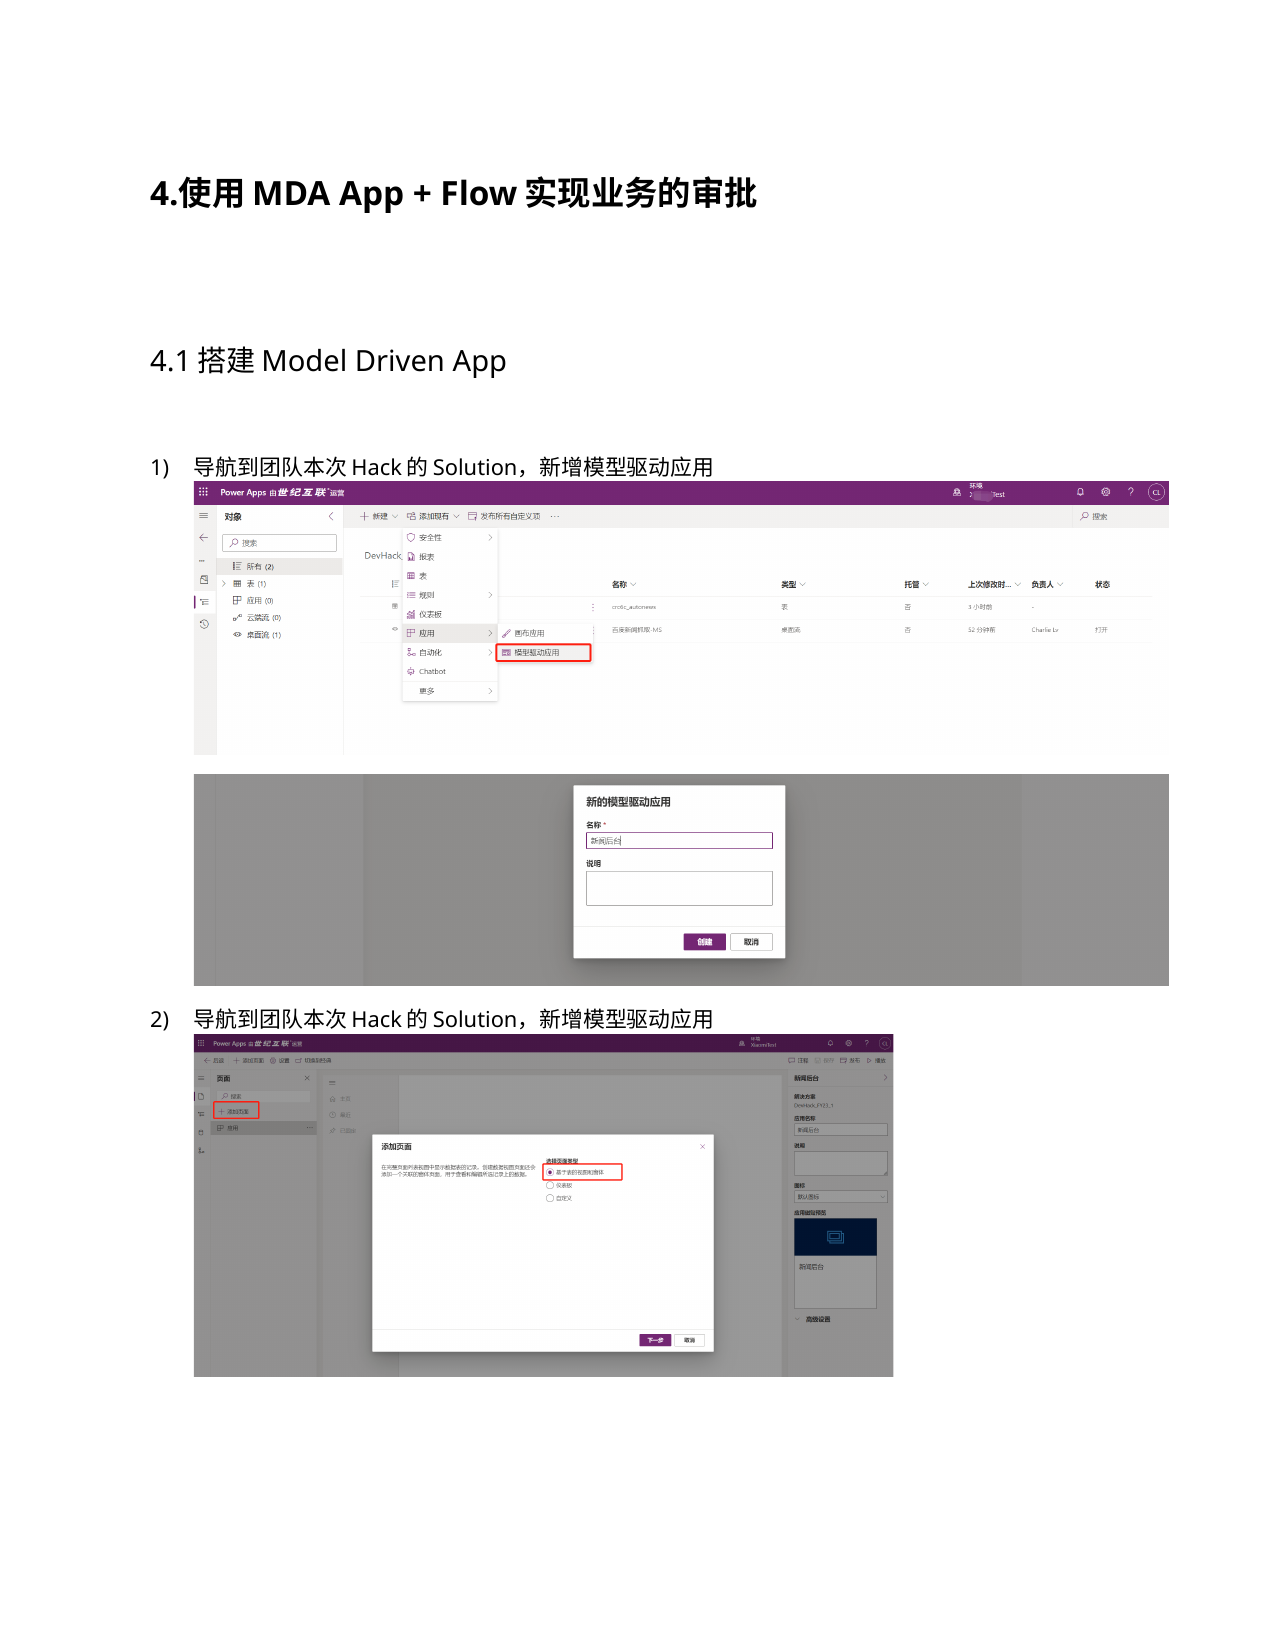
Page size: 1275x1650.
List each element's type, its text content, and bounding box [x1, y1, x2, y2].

subtitle 4.使用MDA App + Flow实现业务的审批 [150, 159, 1125, 224]
picture [193, 481, 1169, 755]
list 导航到团队本次Hack的Solution，新增模型驱动应用 [150, 449, 1125, 482]
picture [193, 1034, 894, 1377]
list 导航到团队本次Hack的Solution，新增模型驱动应用 [150, 1002, 1125, 1034]
subtitle 4.1搭建Model Driven App [150, 326, 1125, 391]
picture [193, 774, 1169, 986]
